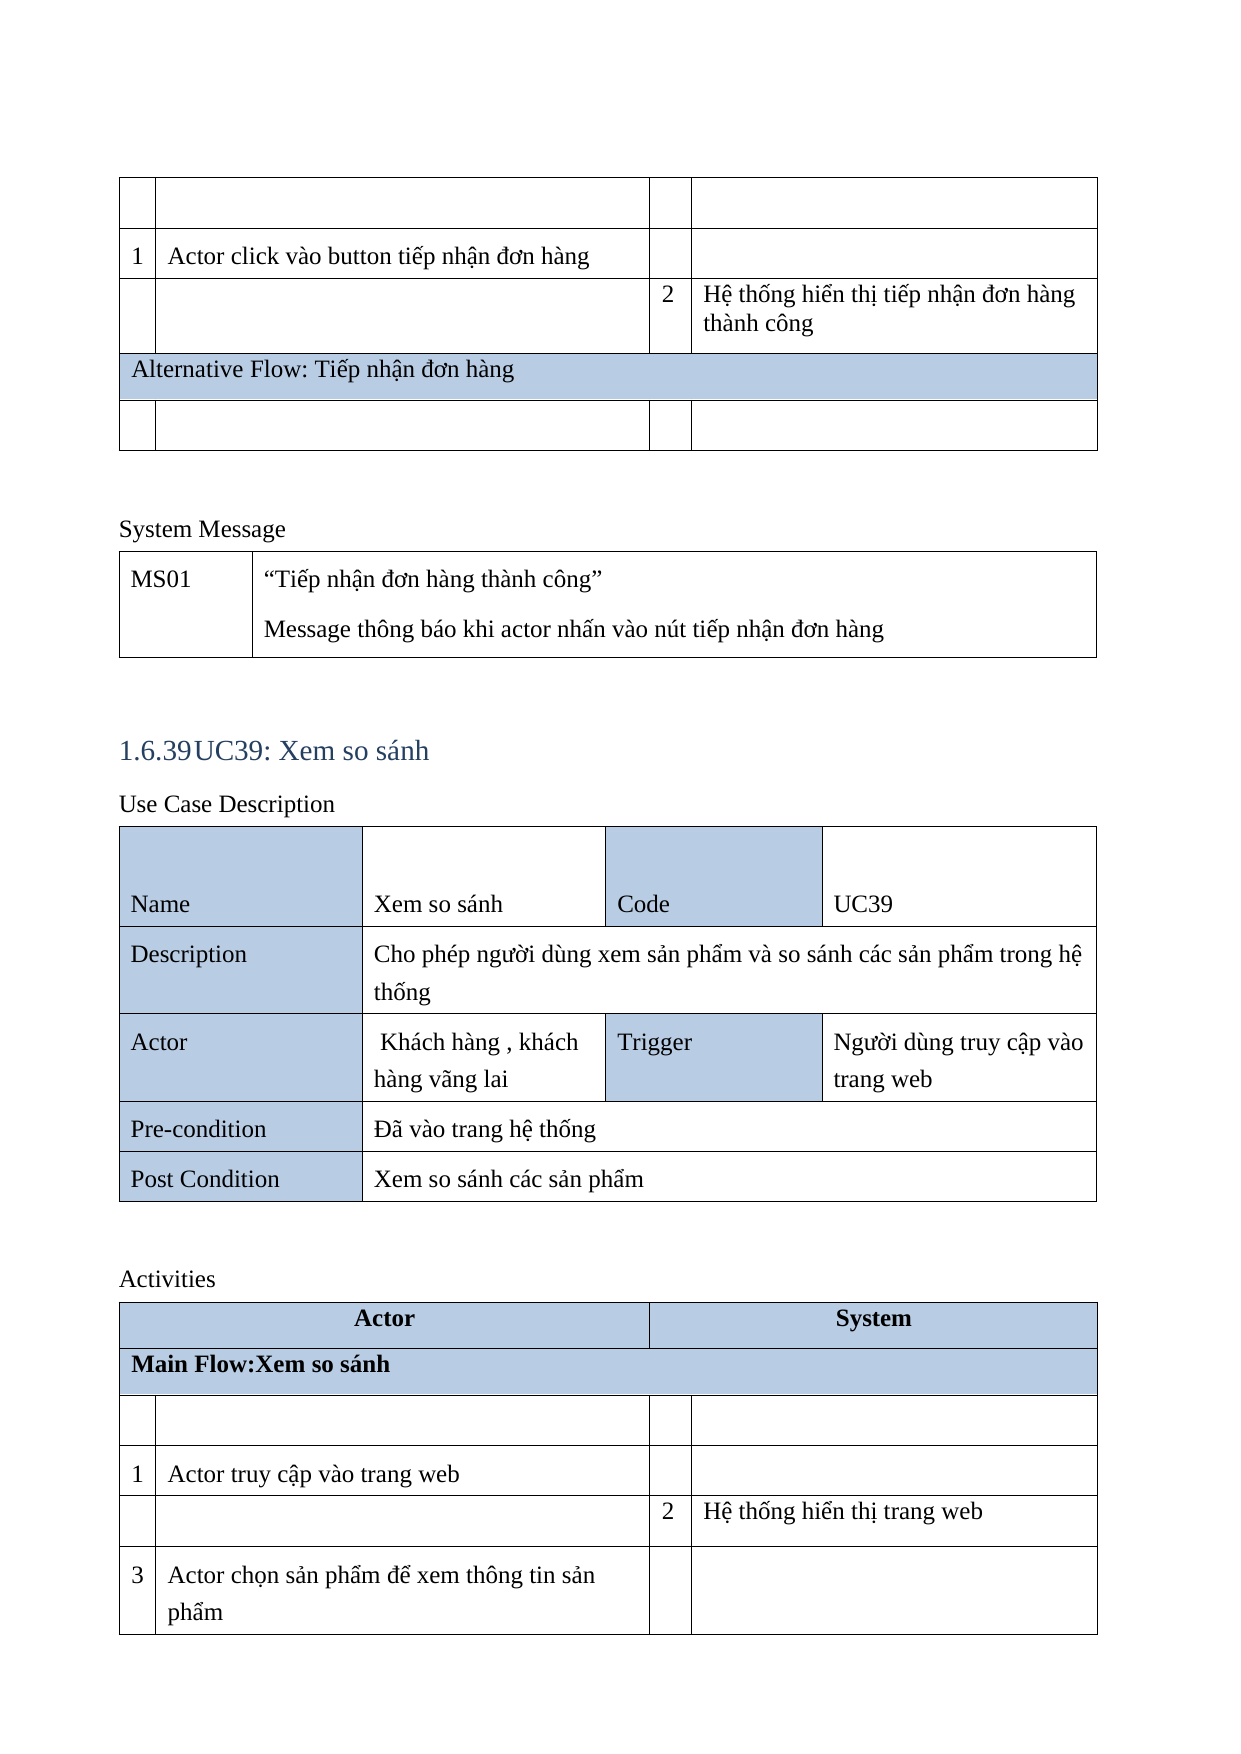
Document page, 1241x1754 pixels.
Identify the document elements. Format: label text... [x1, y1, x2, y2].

text Activities [118, 1264, 1122, 1293]
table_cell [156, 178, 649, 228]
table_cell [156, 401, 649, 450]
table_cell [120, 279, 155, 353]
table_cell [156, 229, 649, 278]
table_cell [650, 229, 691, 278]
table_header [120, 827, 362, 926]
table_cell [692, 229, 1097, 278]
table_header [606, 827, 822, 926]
text System Message [118, 514, 1122, 542]
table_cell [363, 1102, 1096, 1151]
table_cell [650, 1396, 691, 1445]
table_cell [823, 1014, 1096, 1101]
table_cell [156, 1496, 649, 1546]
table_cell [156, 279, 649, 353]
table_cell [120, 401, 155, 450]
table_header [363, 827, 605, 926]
subtitle UC39: Xem so sánh [118, 733, 1122, 766]
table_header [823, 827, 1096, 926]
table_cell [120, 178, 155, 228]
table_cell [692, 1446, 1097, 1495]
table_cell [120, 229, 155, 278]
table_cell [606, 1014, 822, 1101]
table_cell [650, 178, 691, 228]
text Use Case Description [118, 789, 1122, 817]
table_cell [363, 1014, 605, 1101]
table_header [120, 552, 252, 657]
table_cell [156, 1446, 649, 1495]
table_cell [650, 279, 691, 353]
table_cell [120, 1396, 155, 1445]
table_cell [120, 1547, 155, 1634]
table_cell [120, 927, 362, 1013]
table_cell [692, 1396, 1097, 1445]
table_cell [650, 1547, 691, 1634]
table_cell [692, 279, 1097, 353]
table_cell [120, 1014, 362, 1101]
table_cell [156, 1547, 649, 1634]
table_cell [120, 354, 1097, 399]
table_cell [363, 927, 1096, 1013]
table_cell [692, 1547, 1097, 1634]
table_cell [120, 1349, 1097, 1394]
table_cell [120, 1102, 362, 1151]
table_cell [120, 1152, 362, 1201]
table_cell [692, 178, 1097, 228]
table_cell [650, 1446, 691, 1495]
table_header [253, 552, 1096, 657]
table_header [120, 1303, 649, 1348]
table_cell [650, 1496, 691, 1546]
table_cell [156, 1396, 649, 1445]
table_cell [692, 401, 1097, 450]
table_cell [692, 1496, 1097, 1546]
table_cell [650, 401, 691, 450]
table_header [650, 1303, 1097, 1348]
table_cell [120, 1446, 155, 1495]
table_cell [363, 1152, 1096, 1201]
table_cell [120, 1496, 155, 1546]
